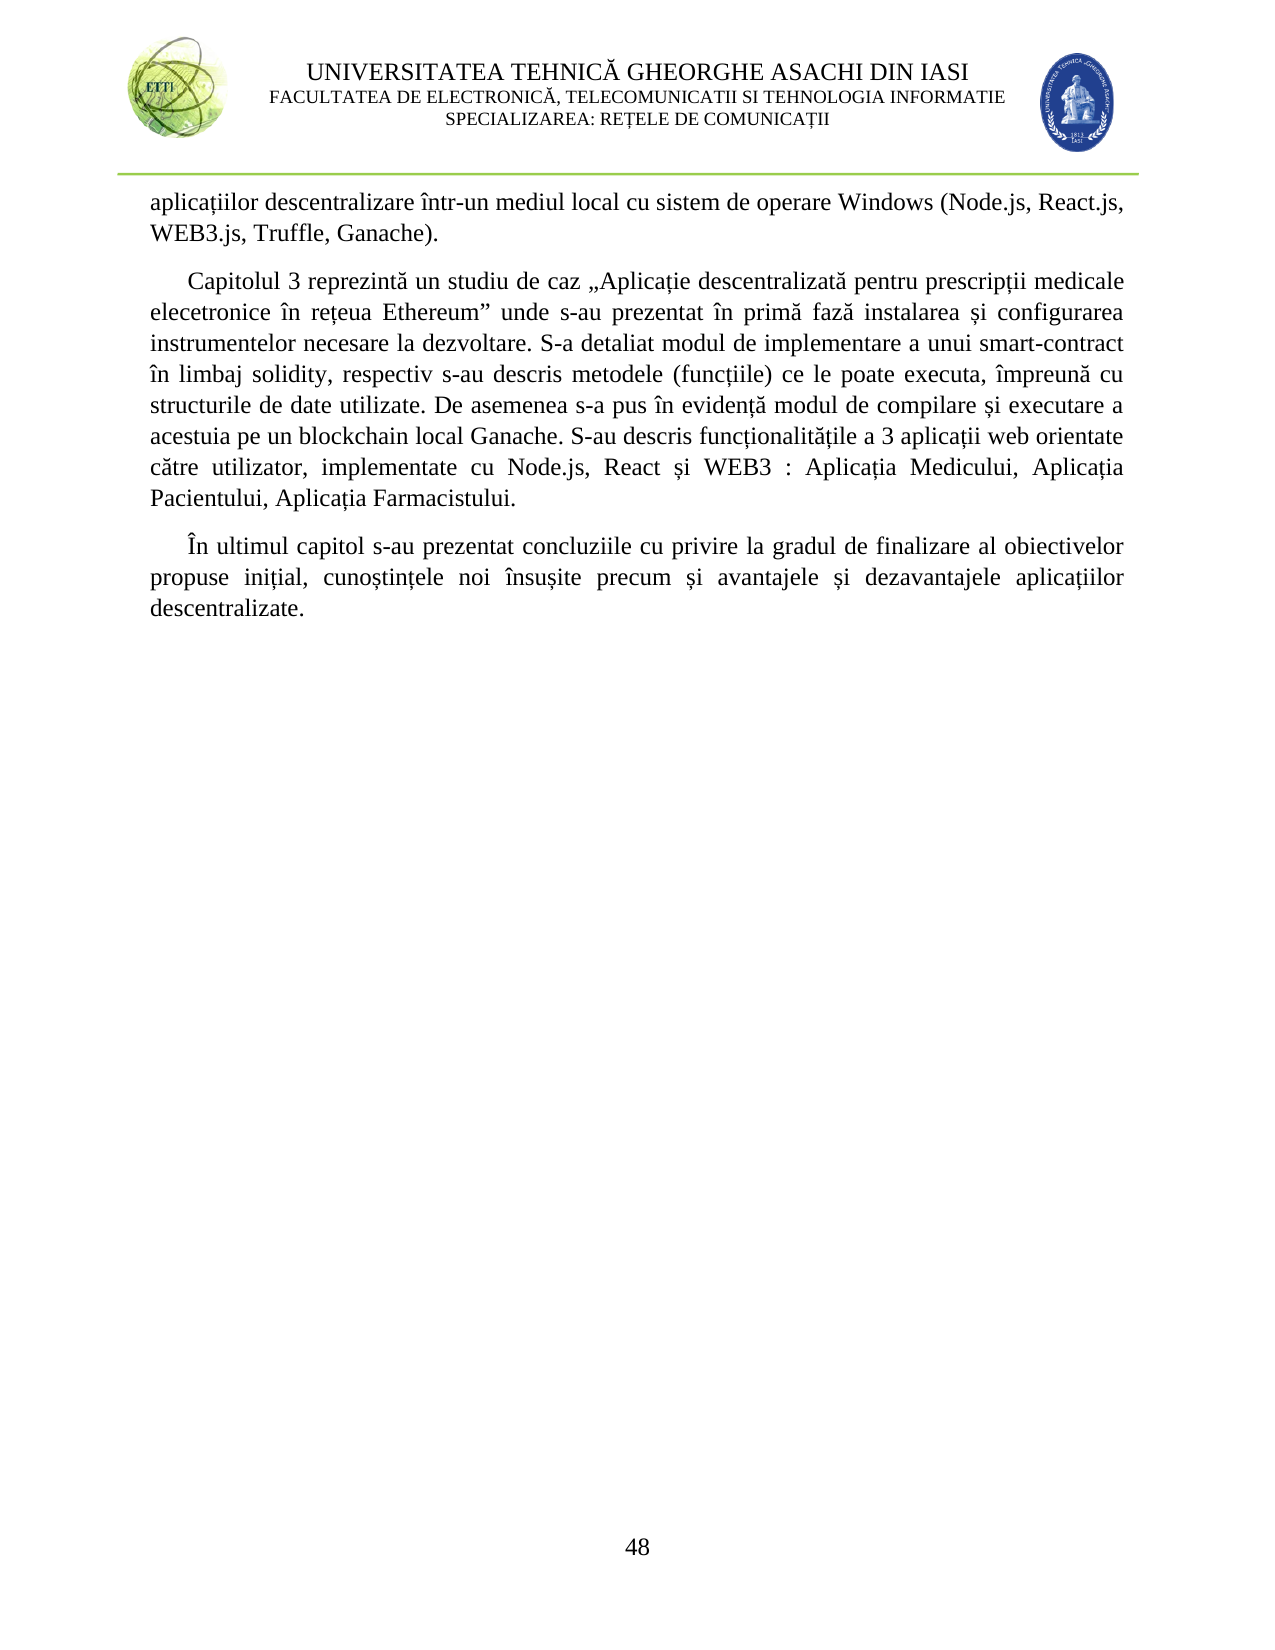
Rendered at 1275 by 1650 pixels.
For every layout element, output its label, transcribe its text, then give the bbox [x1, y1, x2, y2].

text În ultimul capitol s-au prezentat concluziile cu privire la gradul de finalizare al obiectivelor propuse inițial, cunoștințele noi însușite precum și avantajele și dezavantajele aplicațiilor descentralizate. [150, 531, 1125, 622]
picture [127, 36, 228, 138]
text Capitolul 3 reprezintă un studiu de caz „Aplicație descentralizată pentru prescripții medicale elecetronice în rețeua Ethereum” unde s-au prezentat în primă fază instalarea și configurarea instrumentelor necesare la dezvoltare. S-a detaliat modul de implementare a unui smart-contract în limbaj solidity, respectiv s-au descris metodele (funcțiile) ce le poate executa, împreună cu structurile de date utilizate. De asemenea s-a pus în evidență modul de compilare și executare a acestuia pe un blockchain local Ganache. S-au descris funcționalitățile a 3 aplicații web orientate către utilizator, implementate cu Node.js, React și WEB3 : Aplicația Medicului, Aplicația Pacientului, Aplicația Farmacistului. [150, 266, 1125, 512]
picture [1040, 53, 1114, 152]
